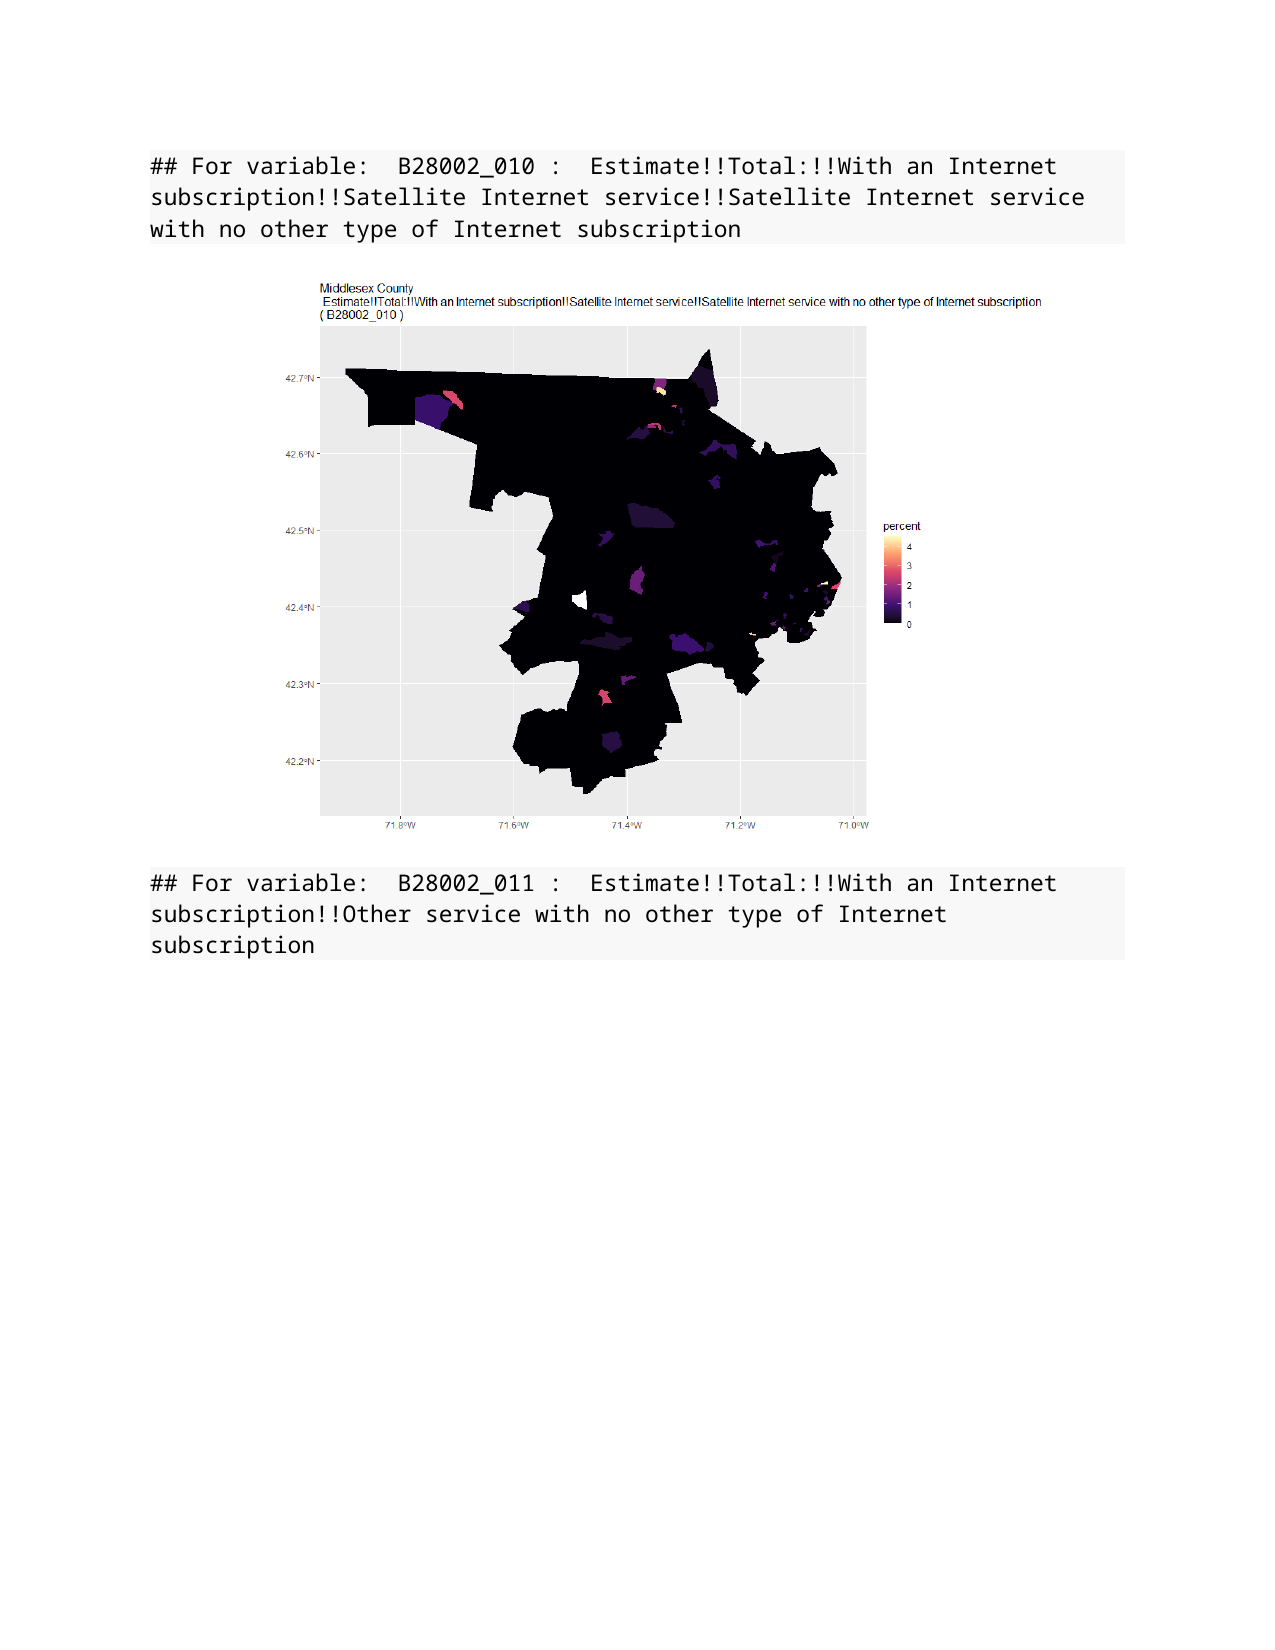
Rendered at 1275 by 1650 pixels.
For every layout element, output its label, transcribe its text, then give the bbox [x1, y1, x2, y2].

text ## For variable: B28002_010 : Estimate!!Total:!!With an Internet subscription!!Satellite Internet service!!Satellite Internet service with no other type of Internet subscription [150, 150, 1125, 244]
picture [168, 264, 1044, 848]
text ## For variable: B28002_011 : Estimate!!Total:!!With an Internet subscription!!Other service with no other type of Internet subscription [150, 867, 1125, 960]
